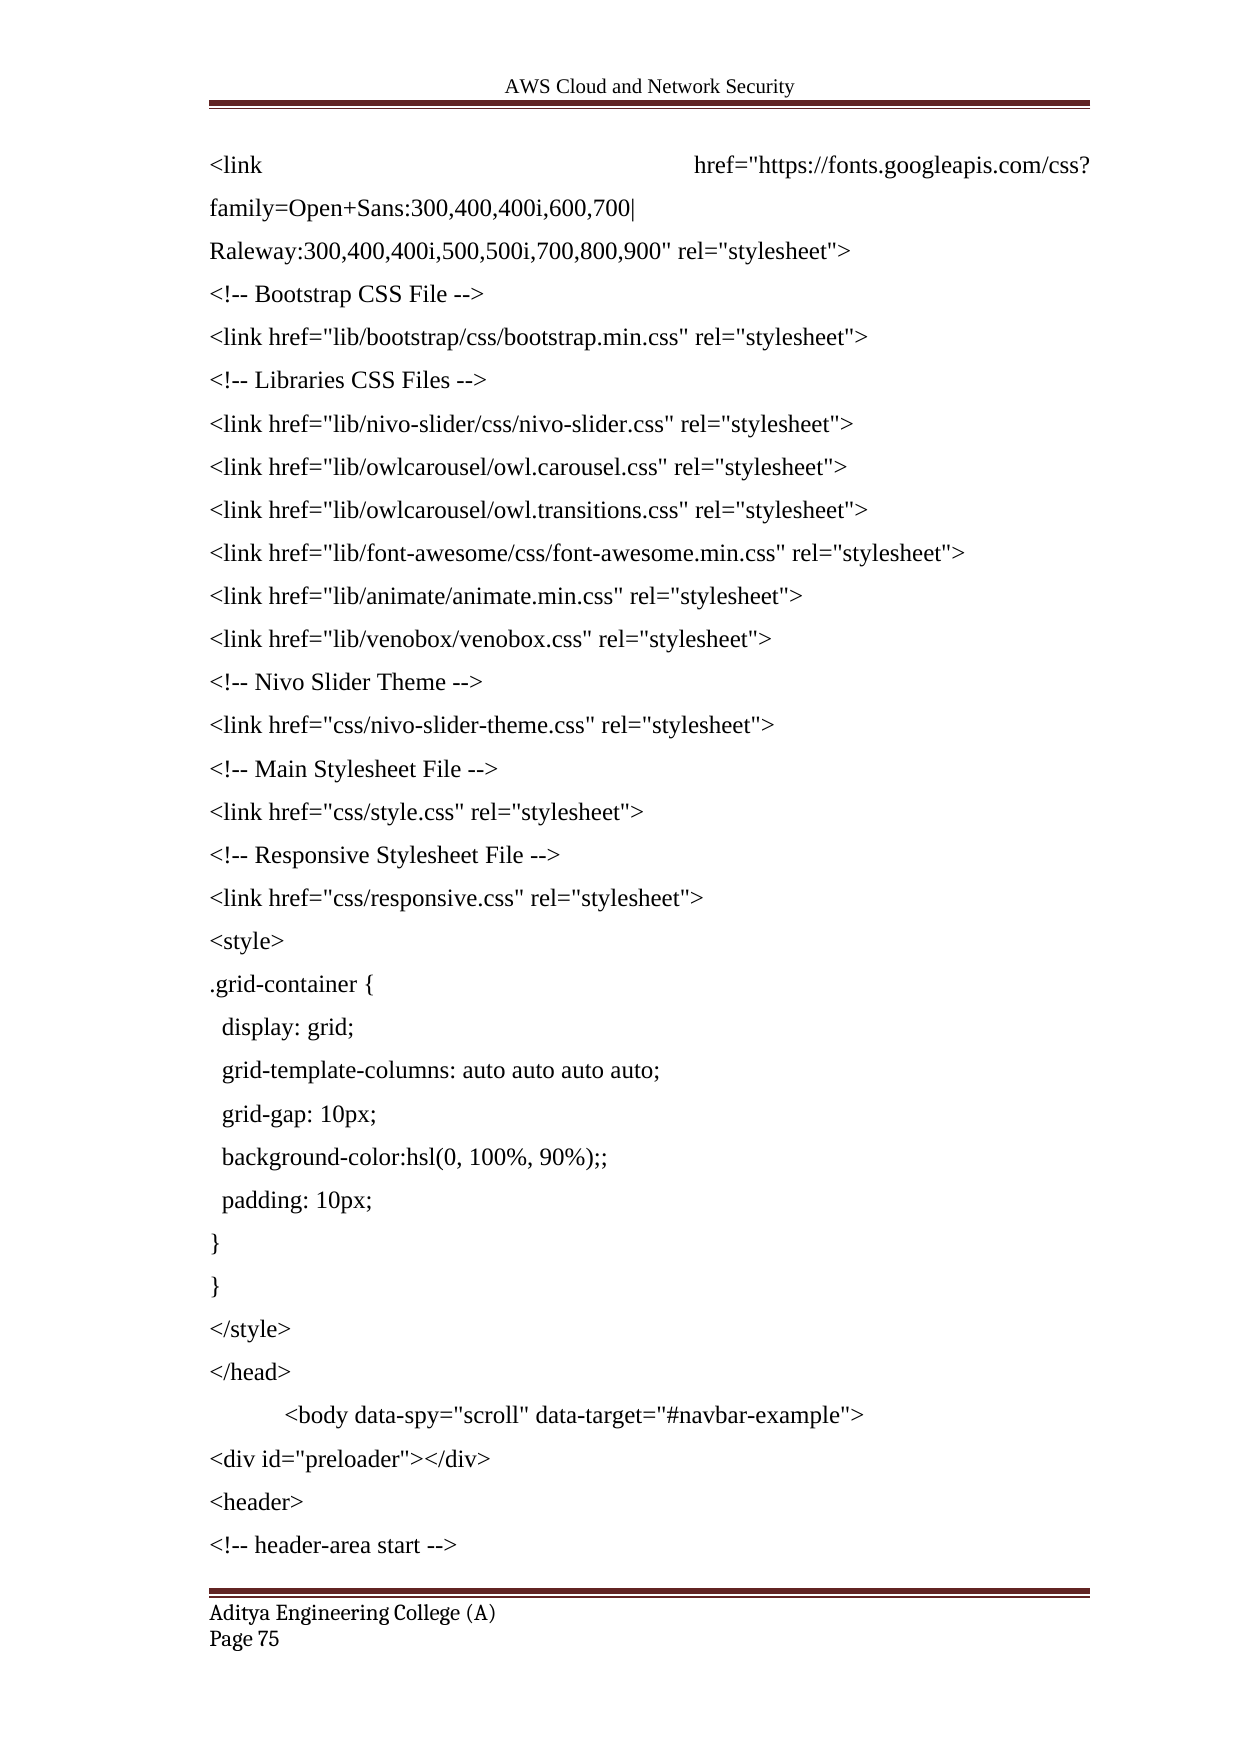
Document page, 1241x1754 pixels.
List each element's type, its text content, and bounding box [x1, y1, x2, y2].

text <link href="lib/nivo-slider/css/nivo-slider.css" rel="stylesheet"> [209, 409, 1090, 437]
text <!-- Main Stylesheet File --> [209, 754, 1090, 782]
text <link href="lib/venobox/venobox.css" rel="stylesheet"> [209, 624, 1090, 653]
text <div id="preloader"></div> [209, 1444, 1090, 1472]
text <body data-spy="scroll" data-target="#navbar-example"> [209, 1401, 1090, 1429]
text <!-- Nivo Slider Theme --> [209, 667, 1090, 696]
text </head> [209, 1357, 1090, 1386]
text <link href="css/nivo-slider-theme.css" rel="stylesheet"> [209, 711, 1090, 739]
text <link href="lib/animate/animate.min.css" rel="stylesheet"> [209, 581, 1090, 610]
text <link href="lib/bootstrap/css/bootstrap.min.css" rel="stylesheet"> [209, 322, 1090, 351]
text <link href="lib/owlcarousel/owl.transitions.css" rel="stylesheet"> [209, 495, 1090, 524]
text <link href="css/responsive.css" rel="stylesheet"> [209, 883, 1090, 912]
text <link href="lib/owlcarousel/owl.carousel.css" rel="stylesheet"> [209, 452, 1090, 481]
text <!-- Libraries CSS Files --> [209, 366, 1090, 394]
text <style> [209, 926, 1090, 955]
text <link href="css/style.css" rel="stylesheet"> [209, 797, 1090, 826]
text <link href="https://fonts.googleapis.com/css?family=Open+Sans:300,400,400i,600,700|Raleway:300,400,400i,500,500i,700,800,900" rel="stylesheet"> [209, 150, 1090, 265]
text padding: 10px; [209, 1185, 1090, 1214]
text <header> [209, 1487, 1090, 1516]
text } [209, 1271, 1090, 1300]
text .grid-container { [209, 969, 1090, 998]
text grid-gap: 10px; [209, 1099, 1090, 1127]
text <!-- Responsive Stylesheet File --> [209, 840, 1090, 869]
text </style> [209, 1314, 1090, 1343]
text <!-- header-area start --> [209, 1530, 1090, 1559]
text } [209, 1228, 1090, 1257]
text display: grid; [209, 1012, 1090, 1041]
text background-color:hsl(0, 100%, 90%);; [209, 1142, 1090, 1171]
text <!-- Bootstrap CSS File --> [209, 279, 1090, 308]
text <link href="lib/font-awesome/css/font-awesome.min.css" rel="stylesheet"> [209, 538, 1090, 567]
text grid-template-columns: auto auto auto auto; [209, 1056, 1090, 1084]
